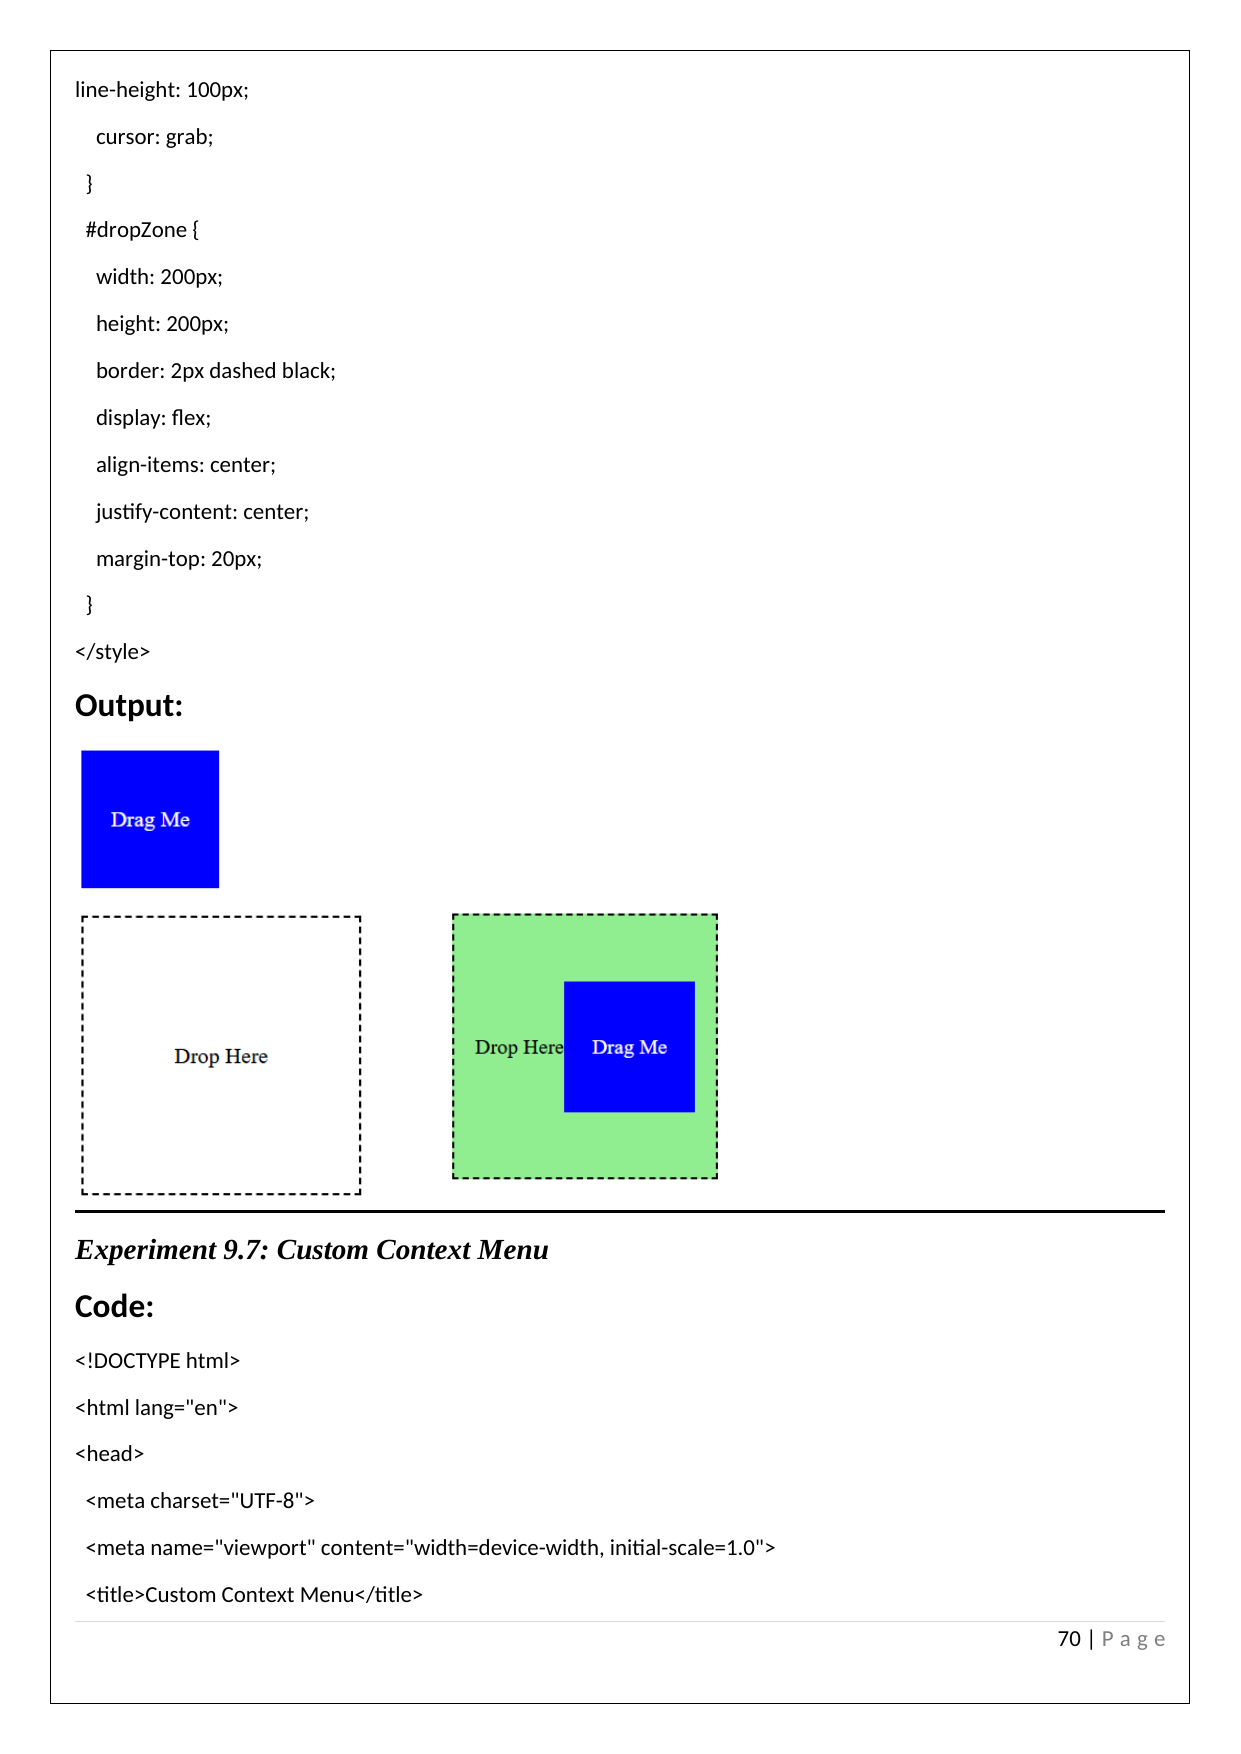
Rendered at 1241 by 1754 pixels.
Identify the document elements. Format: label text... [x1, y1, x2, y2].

text <meta charset="UTF-8"> [75, 1486, 1165, 1514]
text display: flex; [75, 403, 1165, 431]
text <title>Custom Context Menu</title> [75, 1580, 1165, 1608]
text cursor: grab; [75, 122, 1165, 150]
picture [448, 902, 735, 1209]
text border: 2px dashed black; [75, 356, 1165, 384]
text justify-content: center; [75, 497, 1165, 525]
text </style> [75, 637, 1165, 666]
text #dropZone { [75, 216, 1165, 244]
text <!DOCTYPE html> [75, 1346, 1165, 1374]
text <meta name="viewport" content="width=device-width, initial-scale=1.0"> [75, 1533, 1165, 1561]
text line-height: 100px; [75, 75, 1165, 103]
text margin-top: 20px; [75, 544, 1165, 572]
text align-items: center; [75, 450, 1165, 478]
picture [75, 745, 387, 1209]
text } [75, 591, 1165, 619]
text <head> [75, 1439, 1165, 1468]
text Code: [75, 1285, 1165, 1326]
text height: 200px; [75, 309, 1165, 337]
text Output: [75, 684, 1165, 725]
text <html lang="en"> [75, 1393, 1165, 1421]
text } [75, 169, 1165, 197]
text width: 200px; [75, 262, 1165, 291]
text Experiment 9.7: Custom Context Menu [75, 1232, 1165, 1266]
